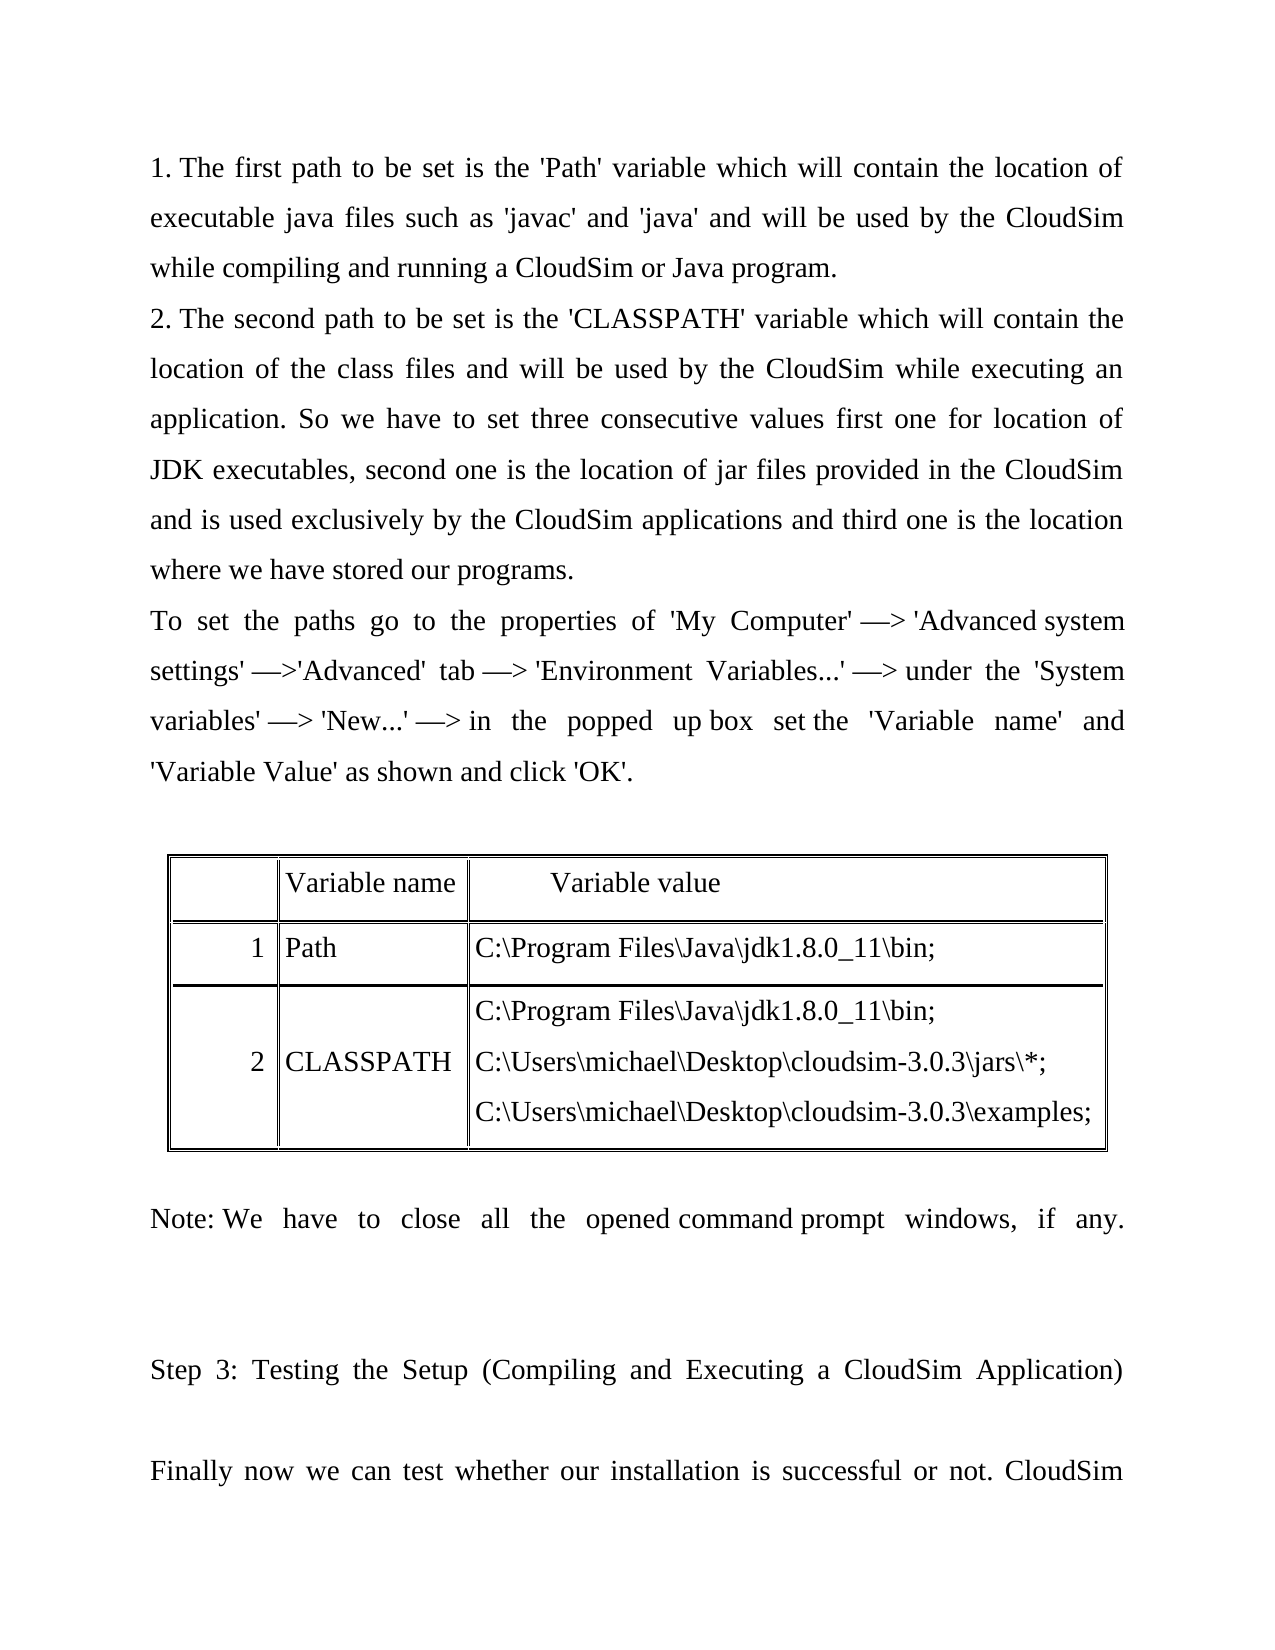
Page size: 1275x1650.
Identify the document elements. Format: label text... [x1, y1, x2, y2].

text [150, 1151, 1125, 1487]
table_header Variable value [469, 858, 1105, 920]
table_cell CLASSPATH [279, 987, 468, 1148]
table_cell Path [280, 924, 467, 984]
text To set the paths go to the properties of 'My Computer' —> 'Advanced system settings' —>'Advanced' tab —> 'Environment Variables...' —> under the 'System variables' —> 'New...' —> in the popped up box set the 'Variable name' and 'Variable Value' as shown and click 'OK'. [150, 603, 1125, 787]
table_cell C:\Program Files\Java\jdk1.8.0_11\bin; C:\Users\michael\Desktop\cloudsim-3.0.3\jars\*; C:\Users\michael\Desktop\cloudsim-3.0.3\examples; [469, 984, 1105, 1148]
table_cell 2 [171, 984, 279, 1148]
table_cell C:\Program Files\Java\jdk1.8.0_11\bin; [470, 920, 1105, 984]
text 1. The first path to be set is the 'Path' variable which will contain the location of executable java files such as 'javac' and 'java' and will be used by the CloudSim while compiling and running a CloudSim or Java program. [150, 150, 1125, 284]
table_header [171, 858, 279, 920]
table_header Variable name [279, 858, 468, 920]
table_cell 1 [171, 920, 277, 984]
text 2. The second path to be set is the 'CLASSPATH' variable which will contain the location of the class files and will be used by the CloudSim while executing an application. So we have to set three consecutive values first one for location of JDK executables, second one is the location of jar files provided in the CloudSim and is used exclusively by the CloudSim applications and third one is the location where we have stored our programs. [150, 301, 1125, 586]
